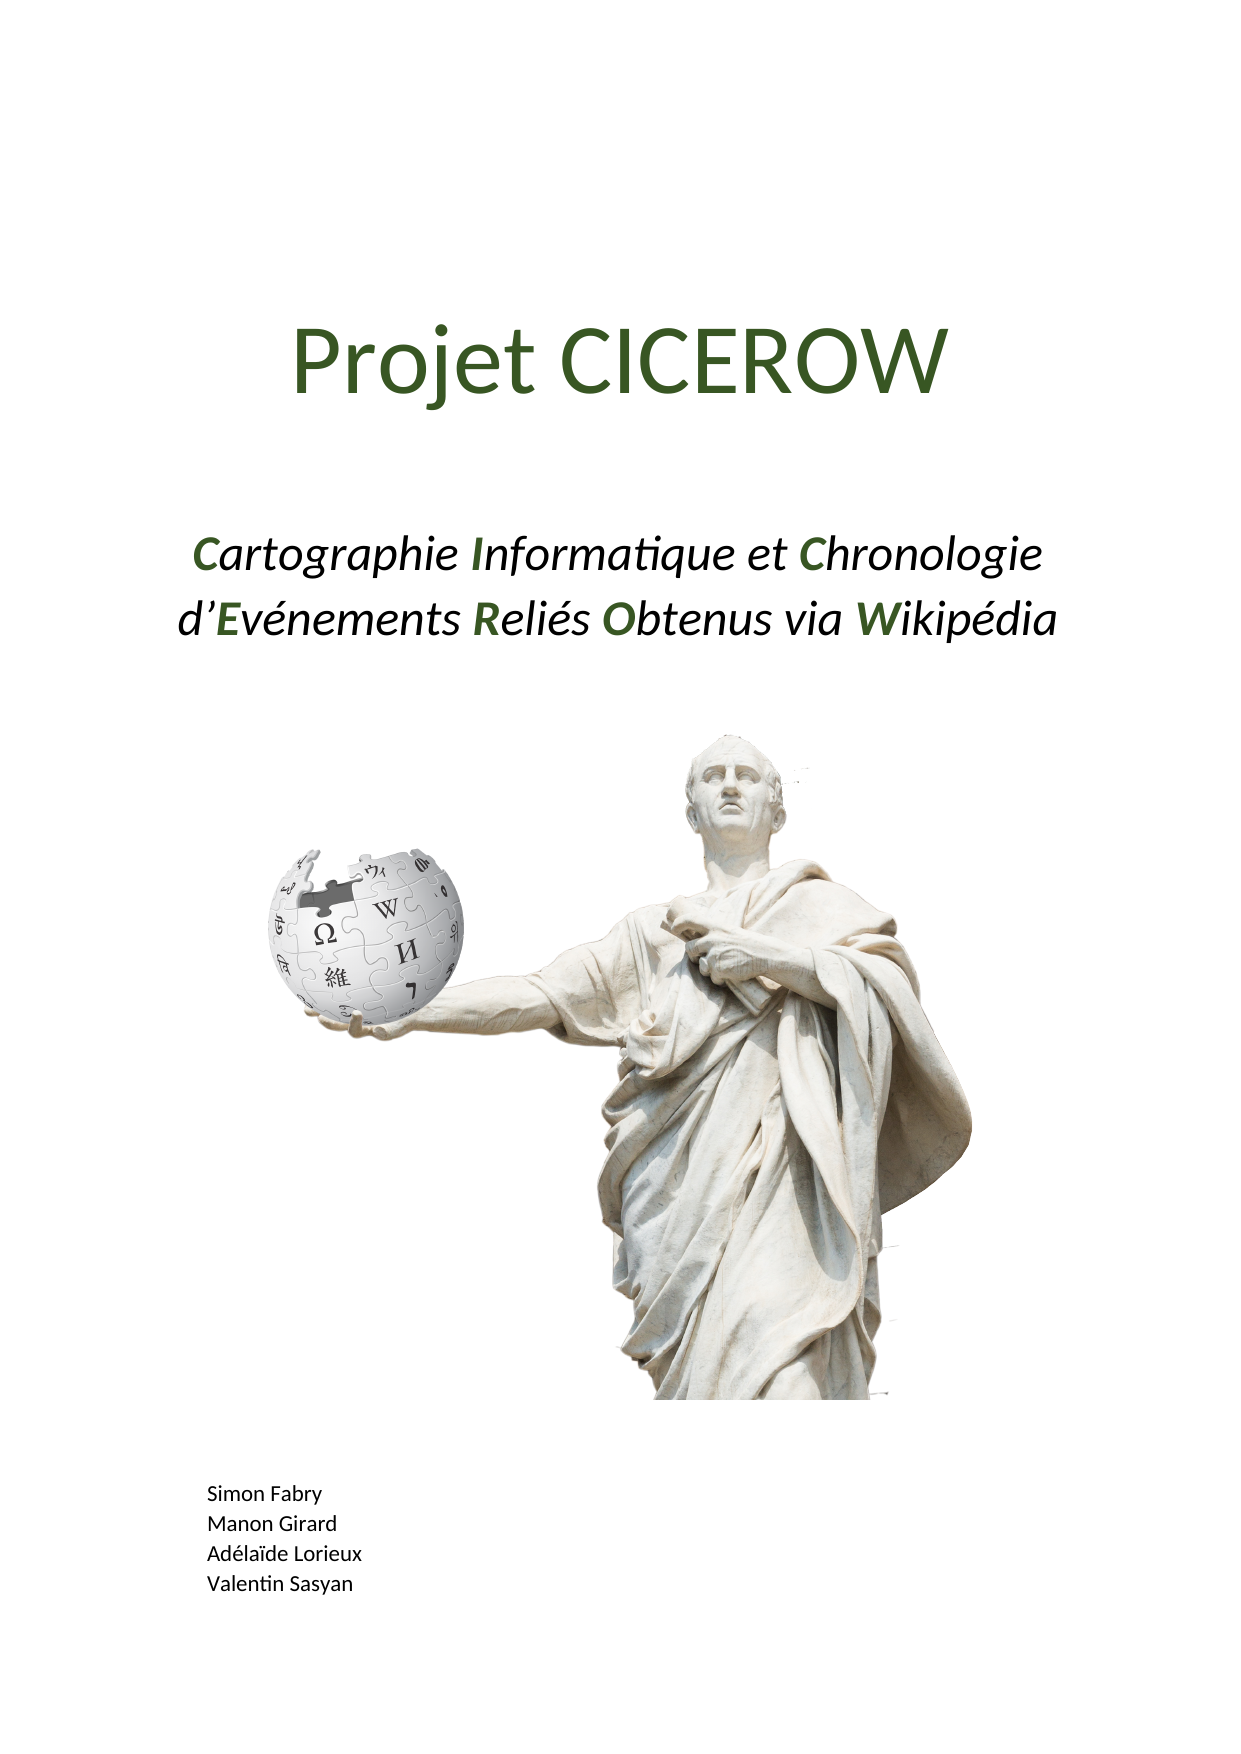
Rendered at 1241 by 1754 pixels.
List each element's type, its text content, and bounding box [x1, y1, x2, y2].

text Cartographie Informatique et Chronologie d’Evénements Reliés Obtenus via Wikipédia [148, 521, 1093, 648]
text Manon Girard [177, 1509, 1093, 1537]
text Simon Fabry [177, 1479, 1093, 1507]
picture [255, 669, 985, 1400]
text Adélaïde Lorieux [177, 1539, 1093, 1567]
text Valentin Sasyan [177, 1569, 1093, 1597]
text Projet CICEROW [148, 296, 1093, 418]
